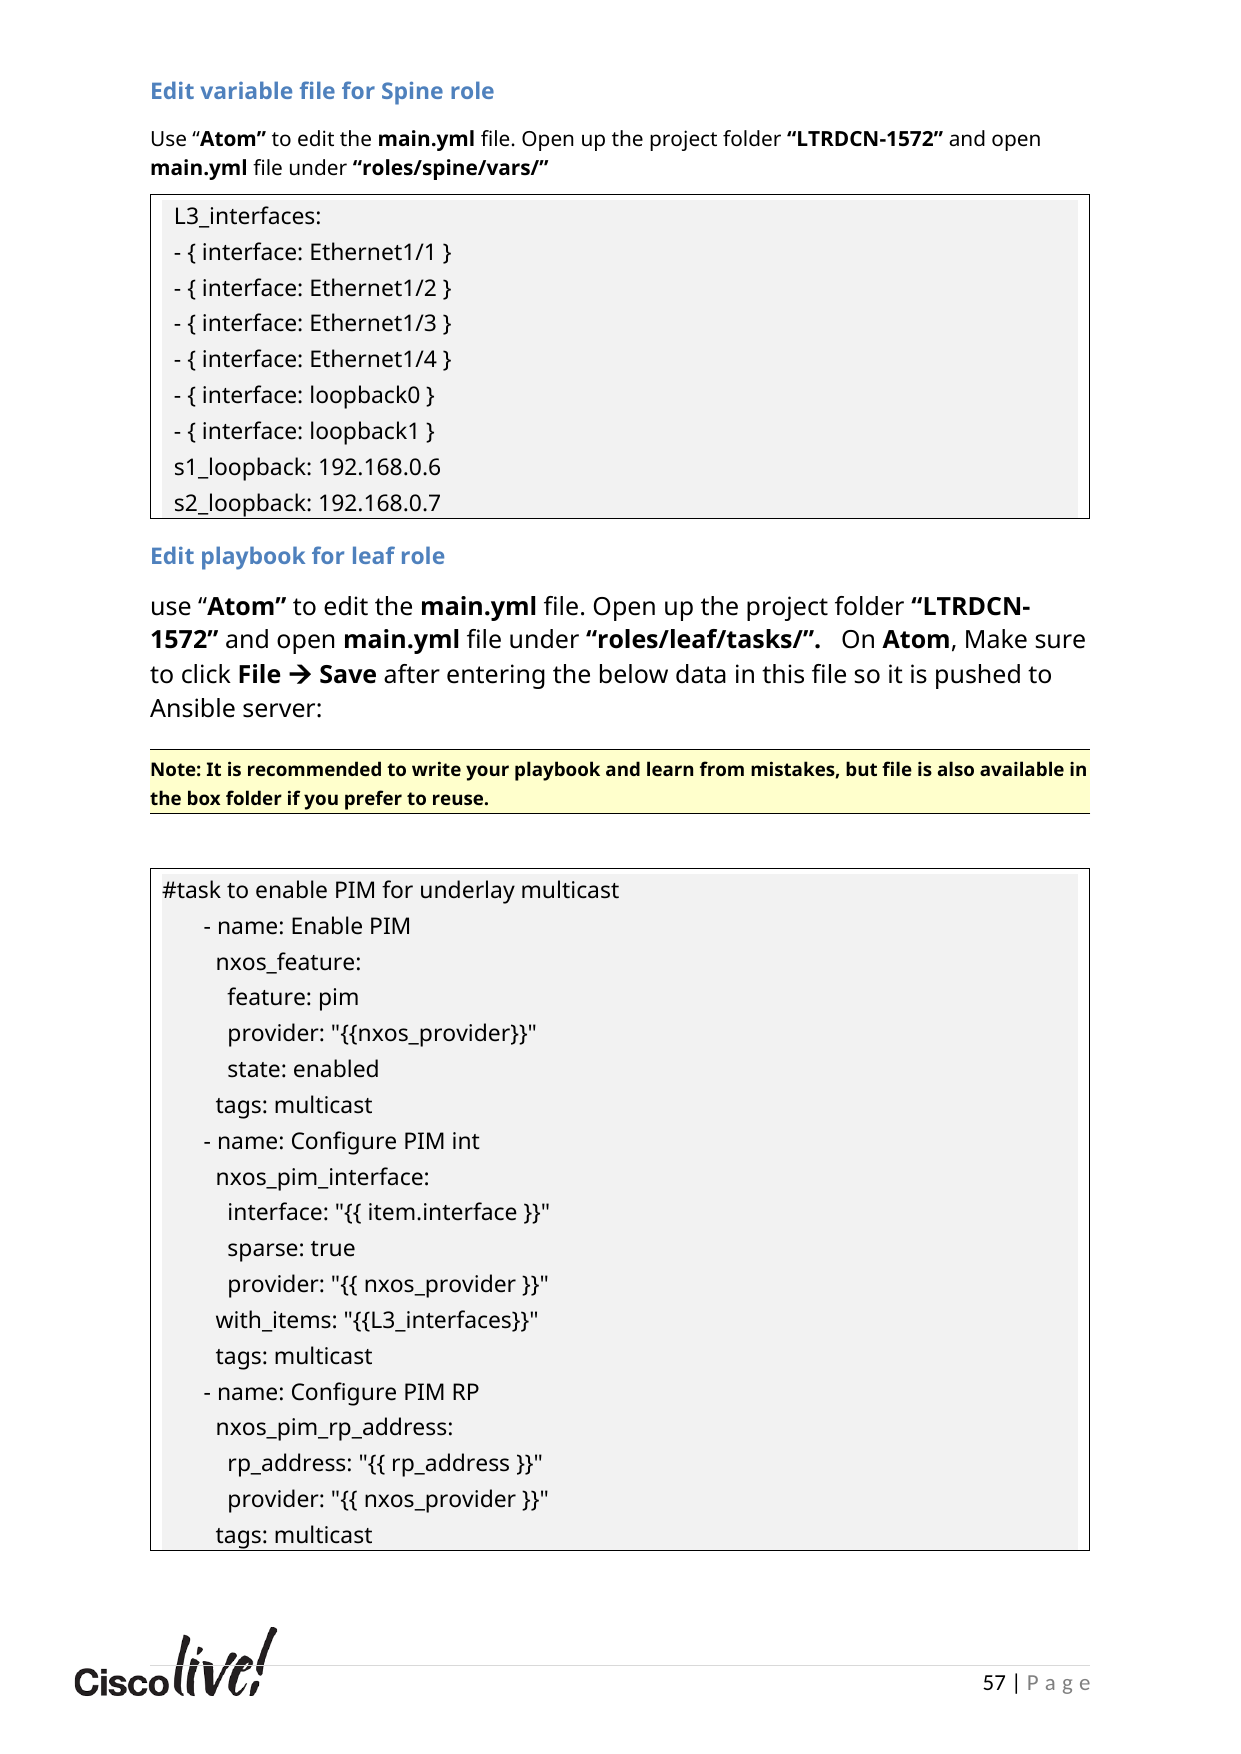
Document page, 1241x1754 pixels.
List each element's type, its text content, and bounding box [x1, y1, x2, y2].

picture [74, 1627, 278, 1698]
table_header L3_interfaces: - { interface: Ethernet1/1 } - { interface: Ethernet1/2 } - { interface: Ethernet1/3 } - { interface: Ethernet1/4 } - { interface: loopback0 } - { interface: loopback1 } s1_loopback: 192.168.0.6 s2_loopback: 192.168.0.7 [151, 195, 1089, 518]
subtitle Edit variable file for Spine role [150, 75, 1090, 106]
table_header #task to enable PIM for underlay multicast - name: Enable PIM nxos_feature: feature: pim provider: "{{nxos_provider}}" state: enabled tags: multicast - name: Configure PIM int nxos_pim_interface: interface: "{{ item.interface }}" sparse: true provider: "{{ nxos_provider }}" with_items: "{{L3_interfaces}}" tags: multicast - name: Configure PIM RP nxos_pim_rp_address: rp_address: "{{ rp_address }}" provider: "{{ nxos_provider }}" tags: multicast [151, 869, 1089, 1550]
subtitle Edit playbook for leaf role [150, 540, 1090, 571]
text Use “Atom” to edit the main.yml file. Open up the project folder “LTRDCN-1572” and open main.yml file under “roles/spine/vars/” [150, 123, 1090, 182]
text Note: It is recommended to write your playbook and learn from mistakes, but file is also available in the box folder if you prefer to reuse. [150, 750, 1090, 813]
text use “Atom” to edit the main.yml file. Open up the project folder “LTRDCN-1572” and open main.yml file under “roles/leaf/tasks/”. On Atom, Make sure to click File Save after entering the below data in this file so it is pushed to Ansible server: [150, 588, 1090, 724]
